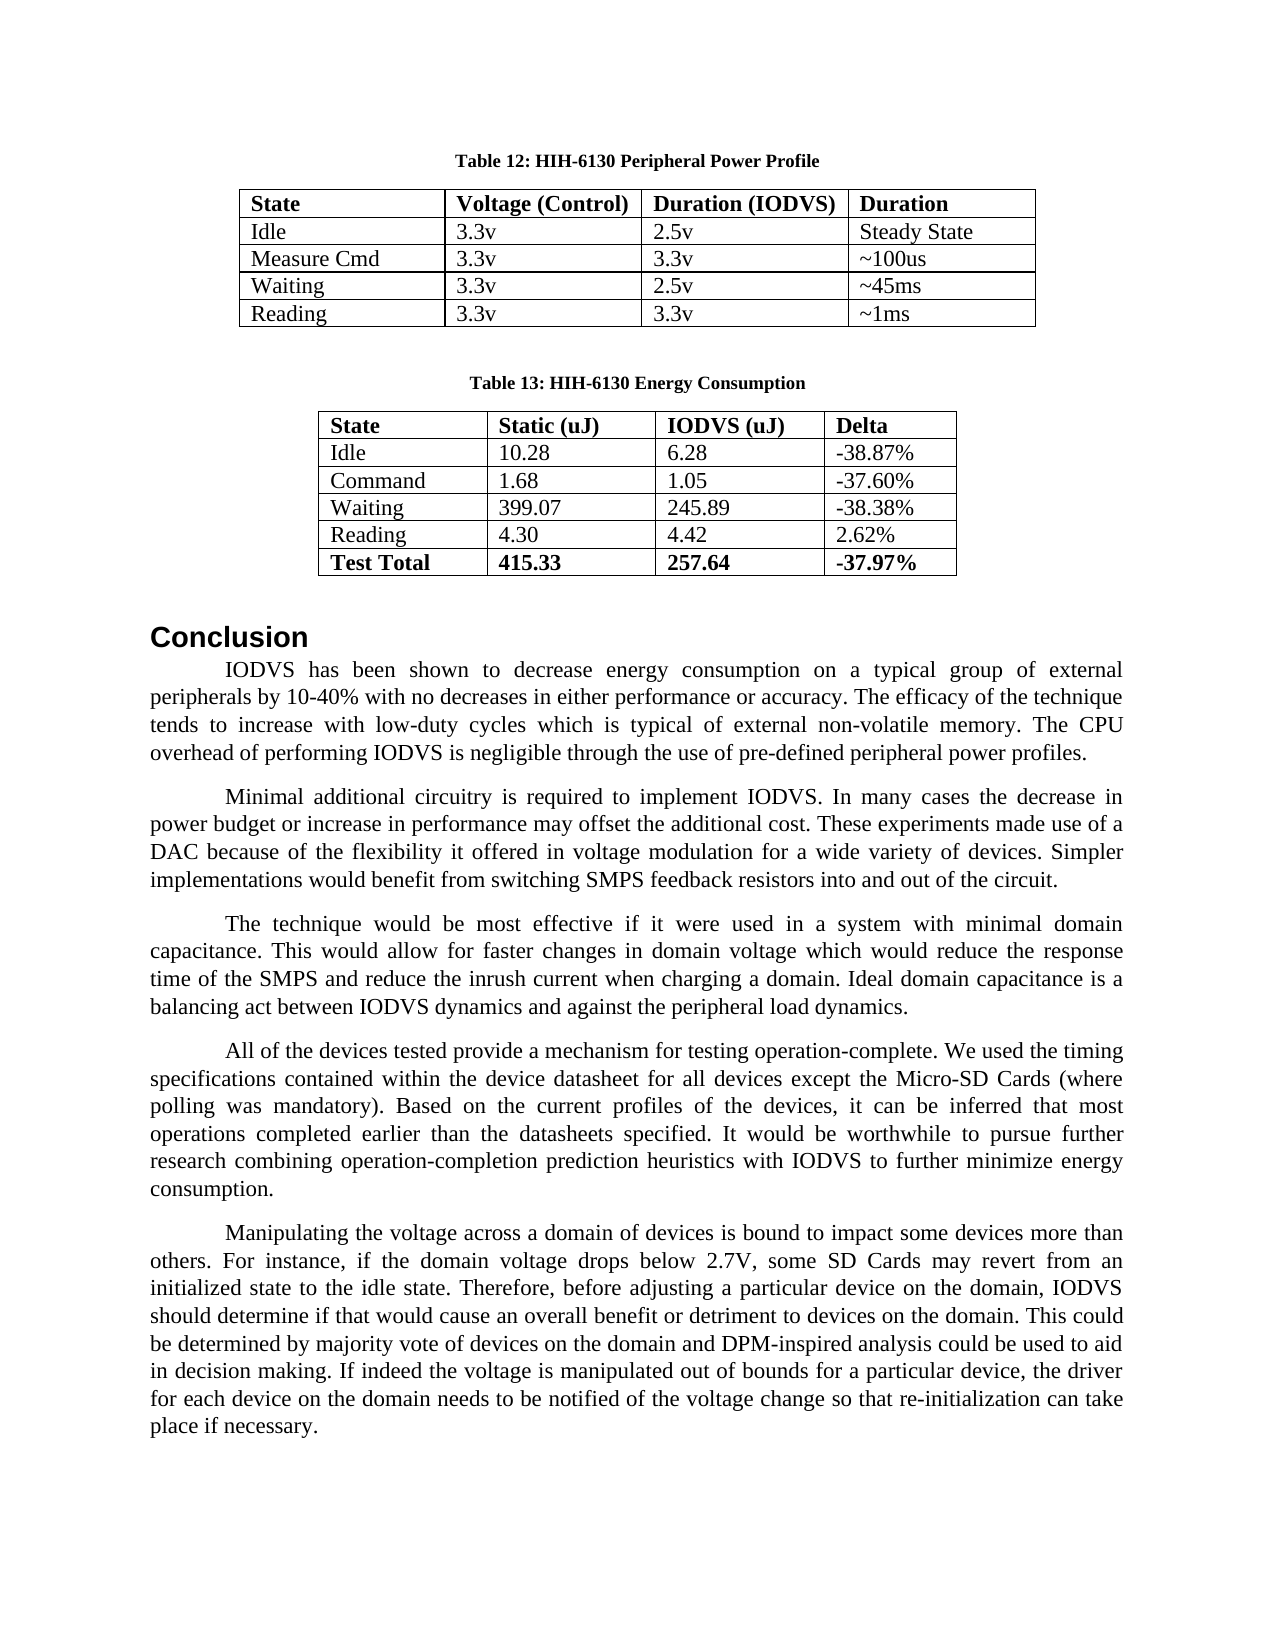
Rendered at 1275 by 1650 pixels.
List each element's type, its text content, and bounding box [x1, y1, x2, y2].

table_cell -37.97% [825, 549, 956, 575]
table_cell 10.28 [488, 439, 655, 466]
table_cell 2.62% [825, 521, 956, 548]
table_cell 2.5v [642, 218, 848, 244]
table_cell ~1ms [849, 300, 1035, 326]
table_cell 257.64 [656, 549, 824, 575]
text All of the devices tested provide a mechanism for testing operation-complete. We used the timing specifications contained within the device datasheet for all devices except the Micro-SD Cards (where polling was mandatory). Based on the current profiles of the devices, it can be inferred that most operations completed earlier than the datasheets specified. It would be worthwhile to pursue further research combining operation-completion prediction heuristics with IODVS to further minimize energy consumption. [150, 1037, 1125, 1201]
table_cell Waiting [240, 273, 444, 299]
table_cell 4.42 [656, 521, 824, 548]
text The technique would be most effective if it were used in a system with minimal domain capacitance. This would allow for faster changes in domain voltage which would reduce the response time of the SMPS and reduce the inrush current when charging a domain. Ideal domain capacitance is a balancing act between IODVS dynamics and against the peripheral load dynamics. [150, 910, 1125, 1019]
table_cell 415.33 [488, 549, 655, 575]
table_cell 3.3v [446, 245, 641, 271]
table_cell 1.05 [656, 467, 824, 493]
table_cell Command [319, 467, 487, 493]
table_cell 3.3v [446, 273, 641, 299]
table_cell Measure Cmd [240, 245, 444, 271]
table_cell 3.3v [642, 300, 848, 326]
subtitle Conclusion [150, 621, 1125, 654]
table_cell 399.07 [488, 494, 655, 520]
table_cell Reading [240, 300, 444, 326]
table_cell -37.60% [825, 467, 956, 493]
table_header State [319, 412, 487, 438]
table_cell -38.38% [825, 494, 956, 520]
table_header Static (uJ) [488, 412, 655, 438]
table_header IODVS (uJ) [656, 412, 824, 438]
table_cell 3.3v [446, 218, 641, 244]
table_header Voltage (Control) [446, 190, 641, 217]
table_cell 1.68 [488, 467, 655, 493]
table_cell -38.87% [825, 439, 956, 466]
table_cell 4.30 [488, 521, 655, 548]
table_header State [240, 190, 444, 217]
table_cell 3.3v [446, 300, 641, 326]
table_cell 6.28 [656, 439, 824, 466]
text Minimal additional circuitry is required to implement IODVS. In many cases the decrease in power budget or increase in performance may offset the additional cost. These experiments made use of a DAC because of the flexibility it offered in voltage modulation for a wide variety of devices. Simpler implementations would benefit from switching SMPS feedback resistors into and out of the circuit. [150, 783, 1125, 892]
table_cell Waiting [319, 494, 487, 520]
table_cell ~100us [849, 245, 1035, 271]
table_cell Steady State [849, 218, 1035, 244]
table_cell 3.3v [642, 245, 848, 271]
table_cell 2.5v [642, 273, 848, 299]
table_cell 245.89 [656, 494, 824, 520]
text IODVS has been shown to decrease energy consumption on a typical group of external peripherals by 10-40% with no decreases in either performance or accuracy. The efficacy of the technique tends to increase with low-duty cycles which is typical of external non-volatile memory. The CPU overhead of performing IODVS is negligible through the use of pre-defined peripheral power profiles. [150, 656, 1125, 765]
table_header Delta [825, 412, 956, 438]
text Manipulating the voltage across a domain of devices is bound to impact some devices more than others. For instance, if the domain voltage drops below 2.7V, some SD Cards may revert from an initialized state to the idle state. Therefore, before adjusting a particular device on the domain, IODVS should determine if that would cause an overall benefit or detriment to devices on the domain. This could be determined by majority vote of devices on the domain and DPM-inspired analysis could be used to aid in decision making. If indeed the voltage is manipulated out of bounds for a particular device, the driver for each device on the domain needs to be notified of the voltage change so that re-initialization can take place if necessary. [150, 1219, 1125, 1439]
table_cell Idle [319, 439, 487, 466]
table_header Duration (IODVS) [642, 190, 848, 217]
table_cell Test Total [319, 549, 487, 575]
table_cell Idle [240, 218, 444, 244]
table_header Duration [849, 190, 1035, 217]
table_cell ~45ms [849, 273, 1035, 299]
table_cell Reading [319, 521, 487, 548]
